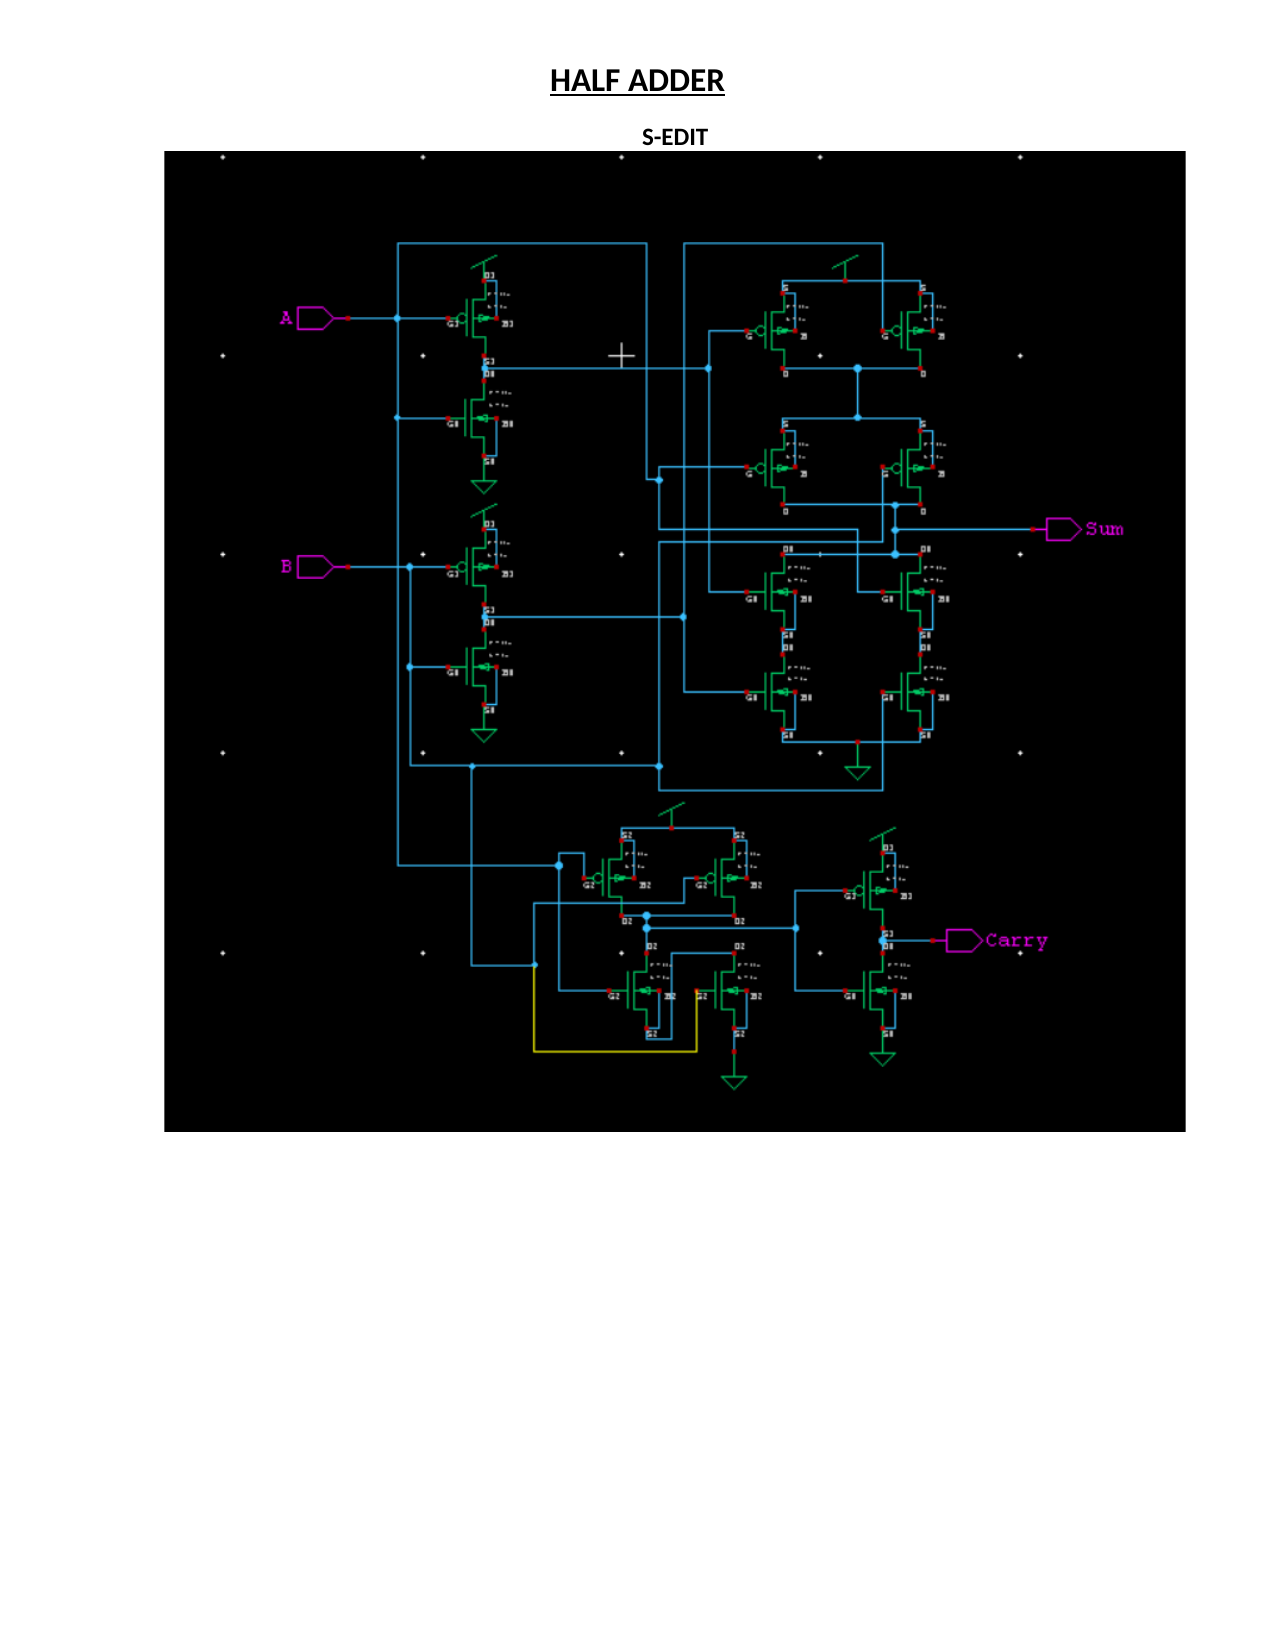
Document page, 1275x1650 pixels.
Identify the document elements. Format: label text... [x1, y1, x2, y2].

picture [164, 151, 1186, 1132]
list S-EDIT [134, 121, 1216, 151]
text HALF ADDER [59, 59, 1216, 100]
